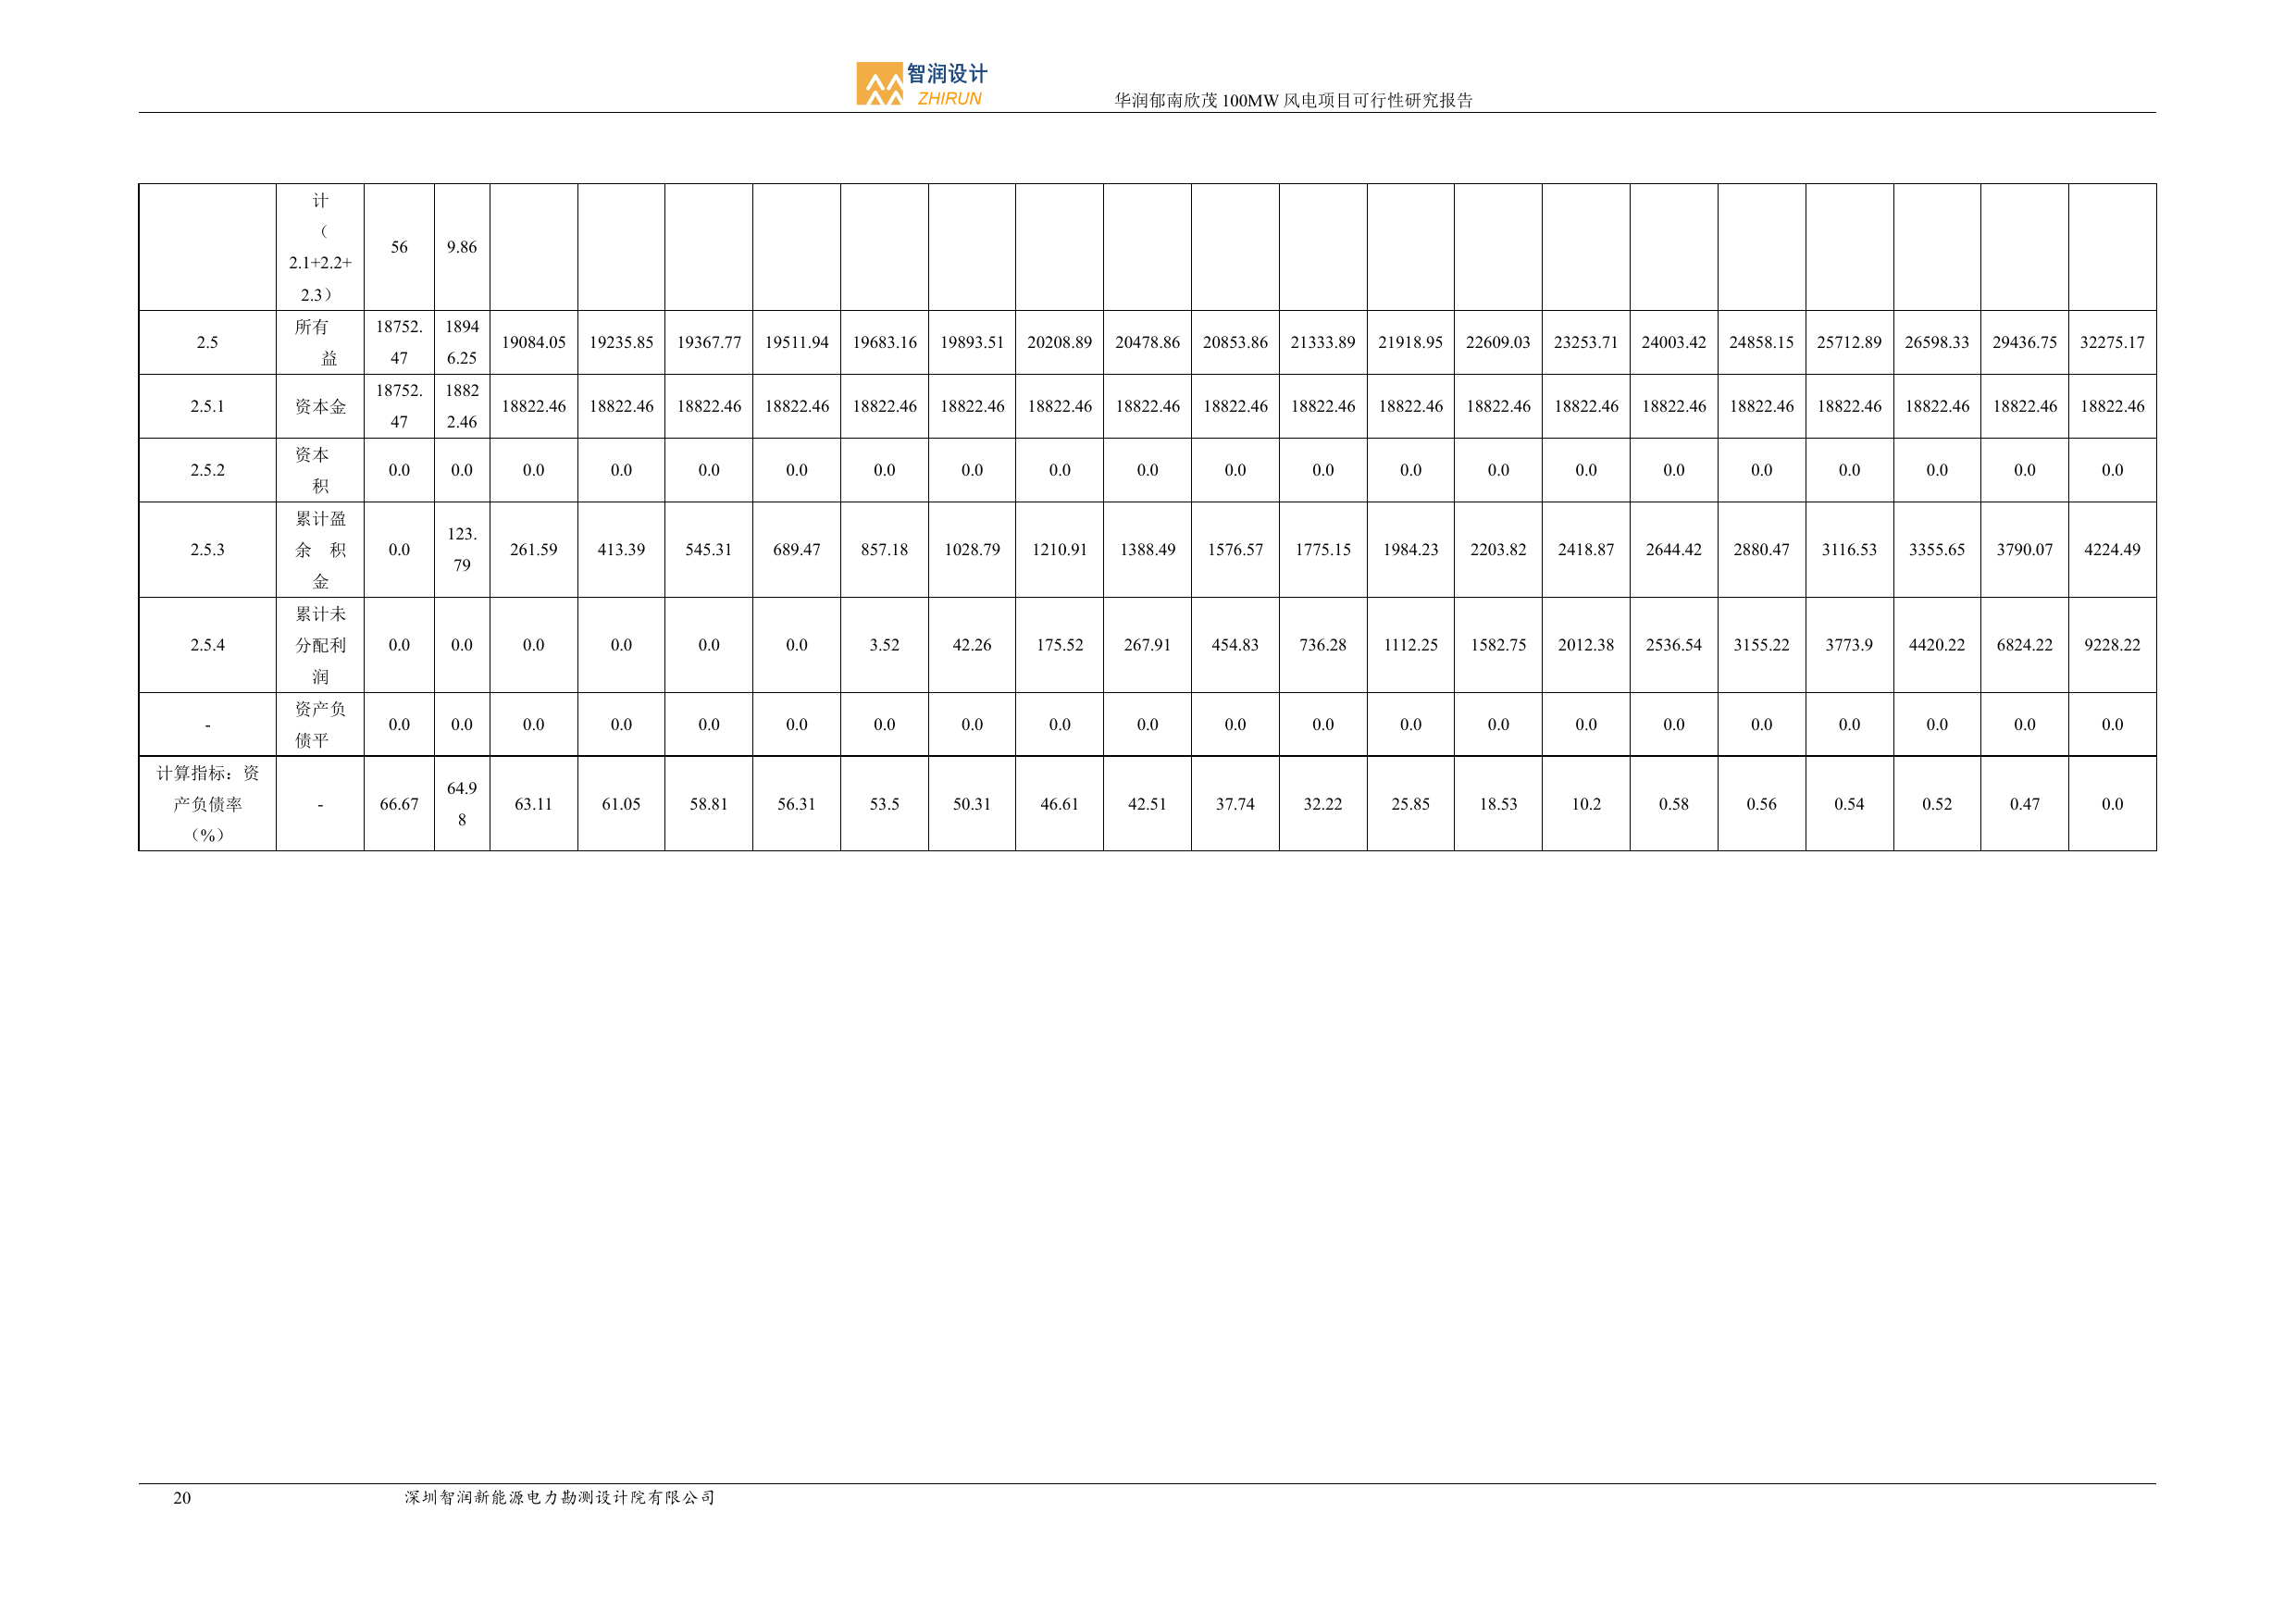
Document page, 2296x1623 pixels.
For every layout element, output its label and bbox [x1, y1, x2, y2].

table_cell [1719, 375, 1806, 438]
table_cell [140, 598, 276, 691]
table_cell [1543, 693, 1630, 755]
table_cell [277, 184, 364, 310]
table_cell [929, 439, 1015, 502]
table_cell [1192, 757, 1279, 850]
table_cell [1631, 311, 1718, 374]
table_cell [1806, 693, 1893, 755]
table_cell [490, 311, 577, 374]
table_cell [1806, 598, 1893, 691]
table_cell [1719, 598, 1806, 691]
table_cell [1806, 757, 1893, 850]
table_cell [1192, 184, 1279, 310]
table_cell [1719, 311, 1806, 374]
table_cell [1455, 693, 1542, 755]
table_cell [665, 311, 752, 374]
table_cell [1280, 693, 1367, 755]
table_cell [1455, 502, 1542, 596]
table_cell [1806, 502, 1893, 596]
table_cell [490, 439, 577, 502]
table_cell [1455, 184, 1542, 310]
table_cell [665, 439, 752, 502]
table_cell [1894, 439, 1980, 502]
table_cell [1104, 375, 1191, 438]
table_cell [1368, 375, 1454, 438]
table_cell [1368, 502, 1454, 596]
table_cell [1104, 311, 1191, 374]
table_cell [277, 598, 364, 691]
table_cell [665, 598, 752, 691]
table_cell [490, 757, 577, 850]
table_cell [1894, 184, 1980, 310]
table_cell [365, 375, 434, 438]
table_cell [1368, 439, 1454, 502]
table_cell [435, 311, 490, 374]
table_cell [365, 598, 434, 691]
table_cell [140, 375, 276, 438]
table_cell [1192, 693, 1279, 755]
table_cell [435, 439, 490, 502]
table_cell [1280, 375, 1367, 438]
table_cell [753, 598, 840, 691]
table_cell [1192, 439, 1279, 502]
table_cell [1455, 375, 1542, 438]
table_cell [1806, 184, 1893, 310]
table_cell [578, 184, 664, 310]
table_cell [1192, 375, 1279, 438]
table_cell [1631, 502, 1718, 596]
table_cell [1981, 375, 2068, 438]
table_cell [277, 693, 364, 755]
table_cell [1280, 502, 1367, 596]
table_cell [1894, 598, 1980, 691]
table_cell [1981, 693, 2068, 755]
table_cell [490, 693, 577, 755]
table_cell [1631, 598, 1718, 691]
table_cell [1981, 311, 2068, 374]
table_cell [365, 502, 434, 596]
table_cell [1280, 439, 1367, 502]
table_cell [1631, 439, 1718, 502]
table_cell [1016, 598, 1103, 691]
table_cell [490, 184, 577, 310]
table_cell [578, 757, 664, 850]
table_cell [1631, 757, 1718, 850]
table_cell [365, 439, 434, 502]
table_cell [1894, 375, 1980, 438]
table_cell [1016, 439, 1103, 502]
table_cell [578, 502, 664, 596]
picture [856, 60, 988, 106]
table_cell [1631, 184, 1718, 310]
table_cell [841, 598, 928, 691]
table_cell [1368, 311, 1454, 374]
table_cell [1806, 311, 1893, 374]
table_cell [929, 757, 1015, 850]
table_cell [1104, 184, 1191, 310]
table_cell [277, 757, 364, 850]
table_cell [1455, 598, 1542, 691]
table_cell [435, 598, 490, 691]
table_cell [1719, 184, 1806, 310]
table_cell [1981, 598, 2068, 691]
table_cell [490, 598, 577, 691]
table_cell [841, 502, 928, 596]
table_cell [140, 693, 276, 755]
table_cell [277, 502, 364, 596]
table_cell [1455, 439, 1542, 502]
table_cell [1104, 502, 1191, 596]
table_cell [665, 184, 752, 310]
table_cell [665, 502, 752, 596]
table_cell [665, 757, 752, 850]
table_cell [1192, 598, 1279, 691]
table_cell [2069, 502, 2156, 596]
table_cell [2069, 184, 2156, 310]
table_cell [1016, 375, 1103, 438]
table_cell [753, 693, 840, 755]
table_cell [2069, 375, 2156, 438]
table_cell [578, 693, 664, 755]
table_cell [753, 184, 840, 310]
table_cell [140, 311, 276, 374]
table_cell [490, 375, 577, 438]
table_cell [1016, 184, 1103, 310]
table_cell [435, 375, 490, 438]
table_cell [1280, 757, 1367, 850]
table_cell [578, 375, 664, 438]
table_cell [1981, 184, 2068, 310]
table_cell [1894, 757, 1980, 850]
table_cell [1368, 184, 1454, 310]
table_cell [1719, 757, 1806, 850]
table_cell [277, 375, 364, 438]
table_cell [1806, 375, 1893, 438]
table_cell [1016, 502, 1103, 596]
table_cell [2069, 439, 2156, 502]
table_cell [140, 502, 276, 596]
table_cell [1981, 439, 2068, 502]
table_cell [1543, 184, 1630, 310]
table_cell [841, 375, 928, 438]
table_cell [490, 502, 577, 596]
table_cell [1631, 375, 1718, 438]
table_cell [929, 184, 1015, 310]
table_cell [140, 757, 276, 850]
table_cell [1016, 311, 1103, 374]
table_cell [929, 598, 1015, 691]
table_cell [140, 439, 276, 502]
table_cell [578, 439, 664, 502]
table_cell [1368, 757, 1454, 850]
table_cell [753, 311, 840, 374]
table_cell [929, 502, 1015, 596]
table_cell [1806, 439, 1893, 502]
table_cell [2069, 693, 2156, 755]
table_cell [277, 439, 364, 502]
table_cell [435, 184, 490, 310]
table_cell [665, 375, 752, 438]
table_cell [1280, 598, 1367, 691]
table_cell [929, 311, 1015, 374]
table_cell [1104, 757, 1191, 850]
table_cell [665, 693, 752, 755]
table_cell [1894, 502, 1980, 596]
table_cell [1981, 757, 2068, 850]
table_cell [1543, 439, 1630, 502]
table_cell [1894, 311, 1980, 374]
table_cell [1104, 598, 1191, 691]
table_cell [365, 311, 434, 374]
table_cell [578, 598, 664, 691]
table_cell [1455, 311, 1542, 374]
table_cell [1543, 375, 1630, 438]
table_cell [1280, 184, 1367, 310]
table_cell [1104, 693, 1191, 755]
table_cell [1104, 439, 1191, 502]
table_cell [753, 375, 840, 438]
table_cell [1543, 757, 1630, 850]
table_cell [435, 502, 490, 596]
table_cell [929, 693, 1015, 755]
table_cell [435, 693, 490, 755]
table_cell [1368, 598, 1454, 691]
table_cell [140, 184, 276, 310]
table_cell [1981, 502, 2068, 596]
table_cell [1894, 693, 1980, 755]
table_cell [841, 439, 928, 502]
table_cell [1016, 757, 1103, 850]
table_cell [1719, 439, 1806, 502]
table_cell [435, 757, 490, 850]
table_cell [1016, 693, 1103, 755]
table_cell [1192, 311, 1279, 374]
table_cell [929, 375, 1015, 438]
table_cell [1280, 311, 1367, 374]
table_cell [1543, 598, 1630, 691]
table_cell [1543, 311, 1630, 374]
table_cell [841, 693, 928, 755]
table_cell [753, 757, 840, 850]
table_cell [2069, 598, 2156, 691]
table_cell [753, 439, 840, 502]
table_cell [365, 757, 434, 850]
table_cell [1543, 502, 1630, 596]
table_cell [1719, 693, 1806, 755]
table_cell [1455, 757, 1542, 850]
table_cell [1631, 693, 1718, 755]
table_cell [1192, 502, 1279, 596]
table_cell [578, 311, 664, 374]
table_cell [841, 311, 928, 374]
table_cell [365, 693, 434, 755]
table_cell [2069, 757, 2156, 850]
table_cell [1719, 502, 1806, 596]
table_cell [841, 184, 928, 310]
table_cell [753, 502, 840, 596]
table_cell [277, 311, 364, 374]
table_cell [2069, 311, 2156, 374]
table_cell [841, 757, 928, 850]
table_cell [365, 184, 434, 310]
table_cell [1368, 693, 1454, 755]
